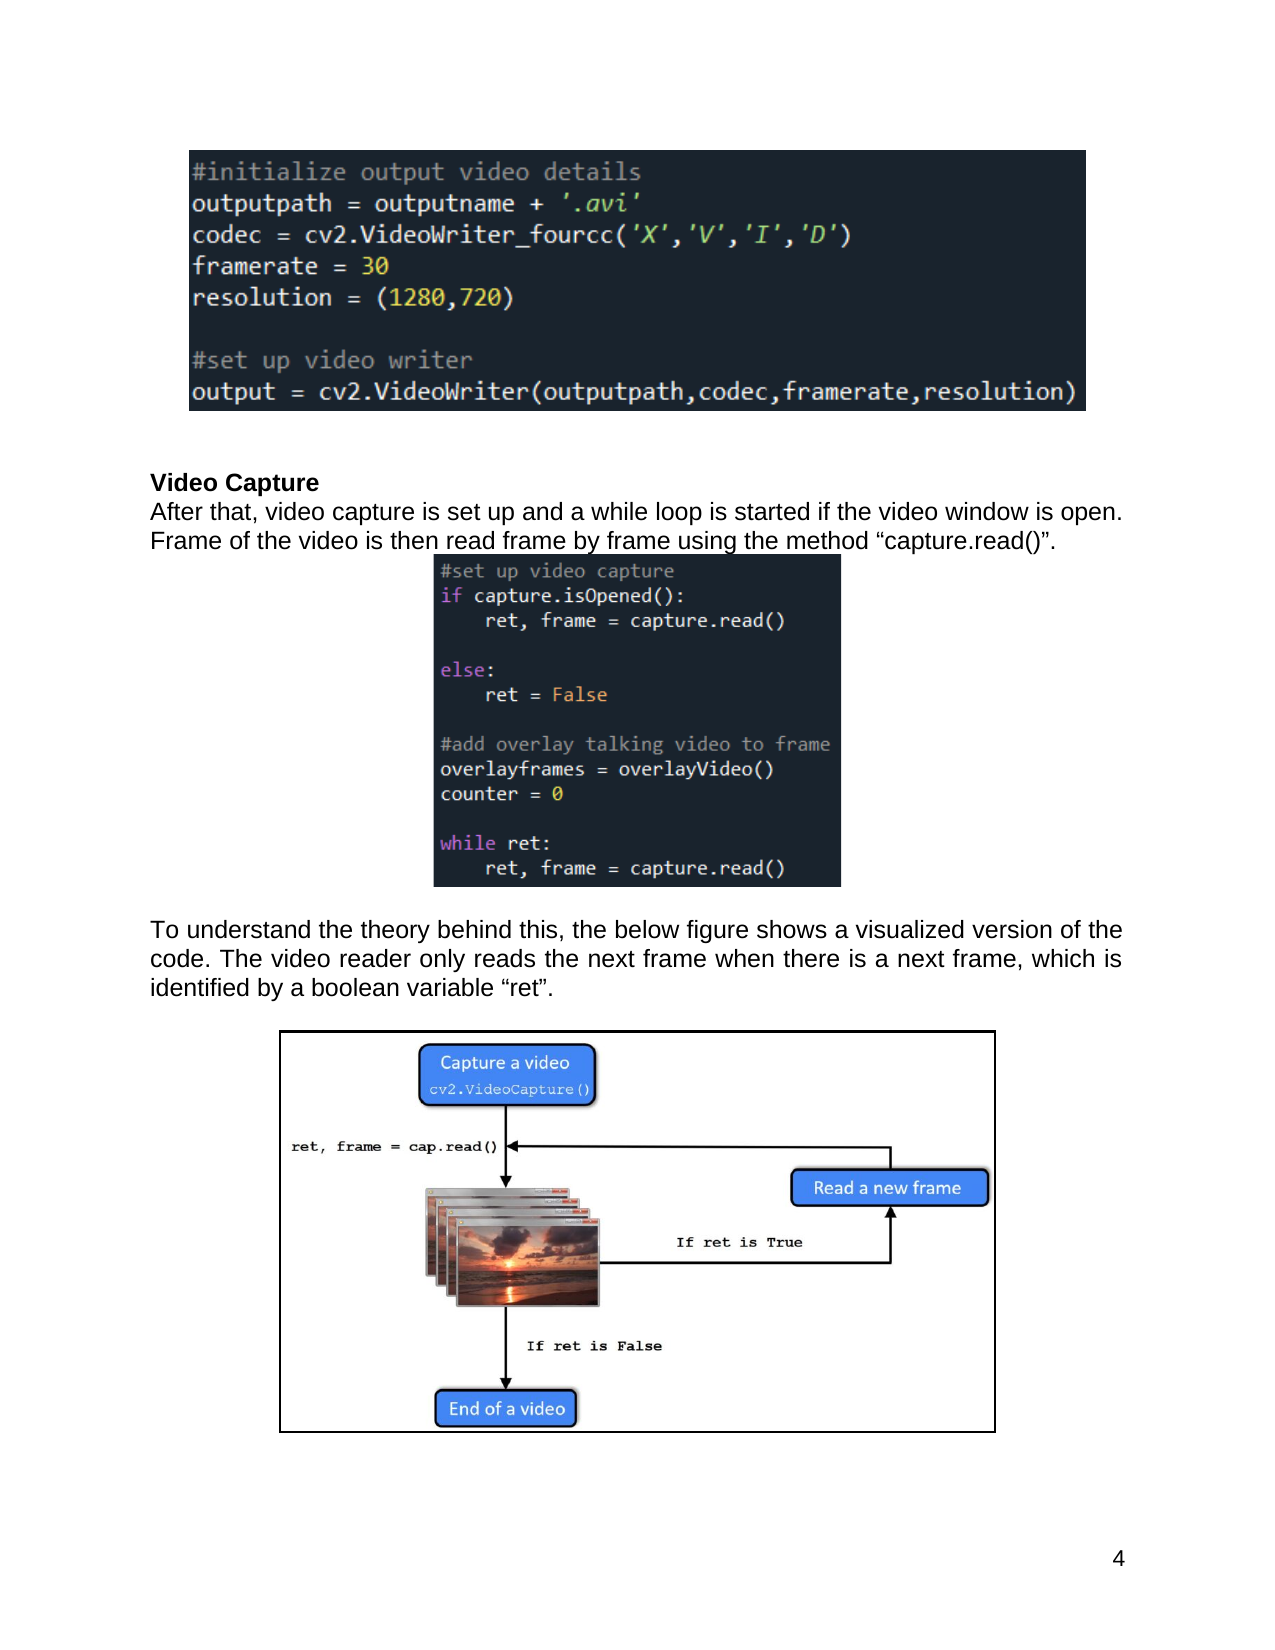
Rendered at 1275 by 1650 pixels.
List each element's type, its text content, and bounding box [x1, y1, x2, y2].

picture [281, 1033, 994, 1431]
picture [189, 150, 1086, 411]
text Video Capture [150, 468, 1125, 497]
picture [433, 554, 842, 887]
text To understand the theory behind this, the below figure shows a visualized version of the code. The video reader only reads the next frame when there is a next frame, which is identified by a boolean variable “ret”. [150, 915, 1125, 1002]
text After that, video capture is set up and a while loop is started if the video window is open. Frame of the video is then read frame by frame using the method “capture.read()”. [150, 497, 1125, 555]
